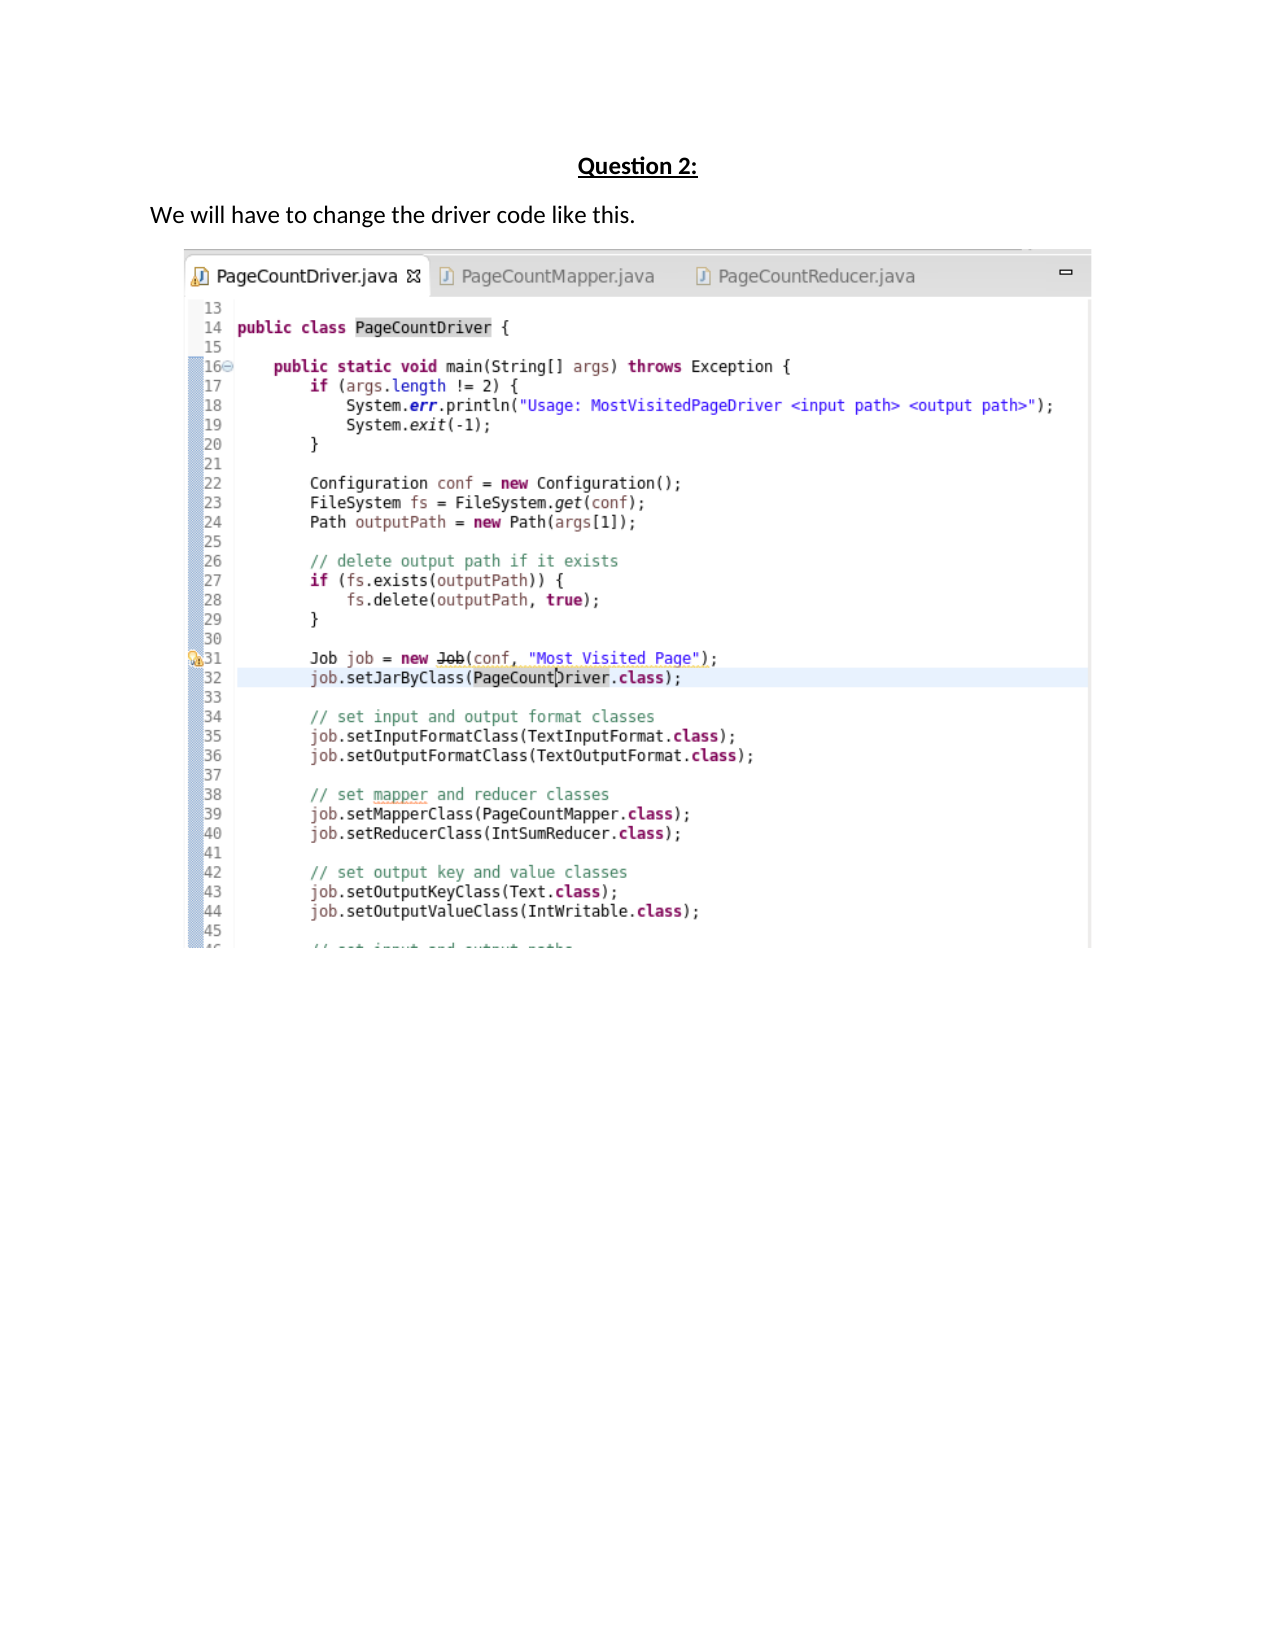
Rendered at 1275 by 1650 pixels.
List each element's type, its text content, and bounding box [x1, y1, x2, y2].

picture [183, 249, 1092, 948]
text Question 2: [150, 150, 1125, 181]
text We will have to change the driver code like this. [150, 199, 1125, 230]
